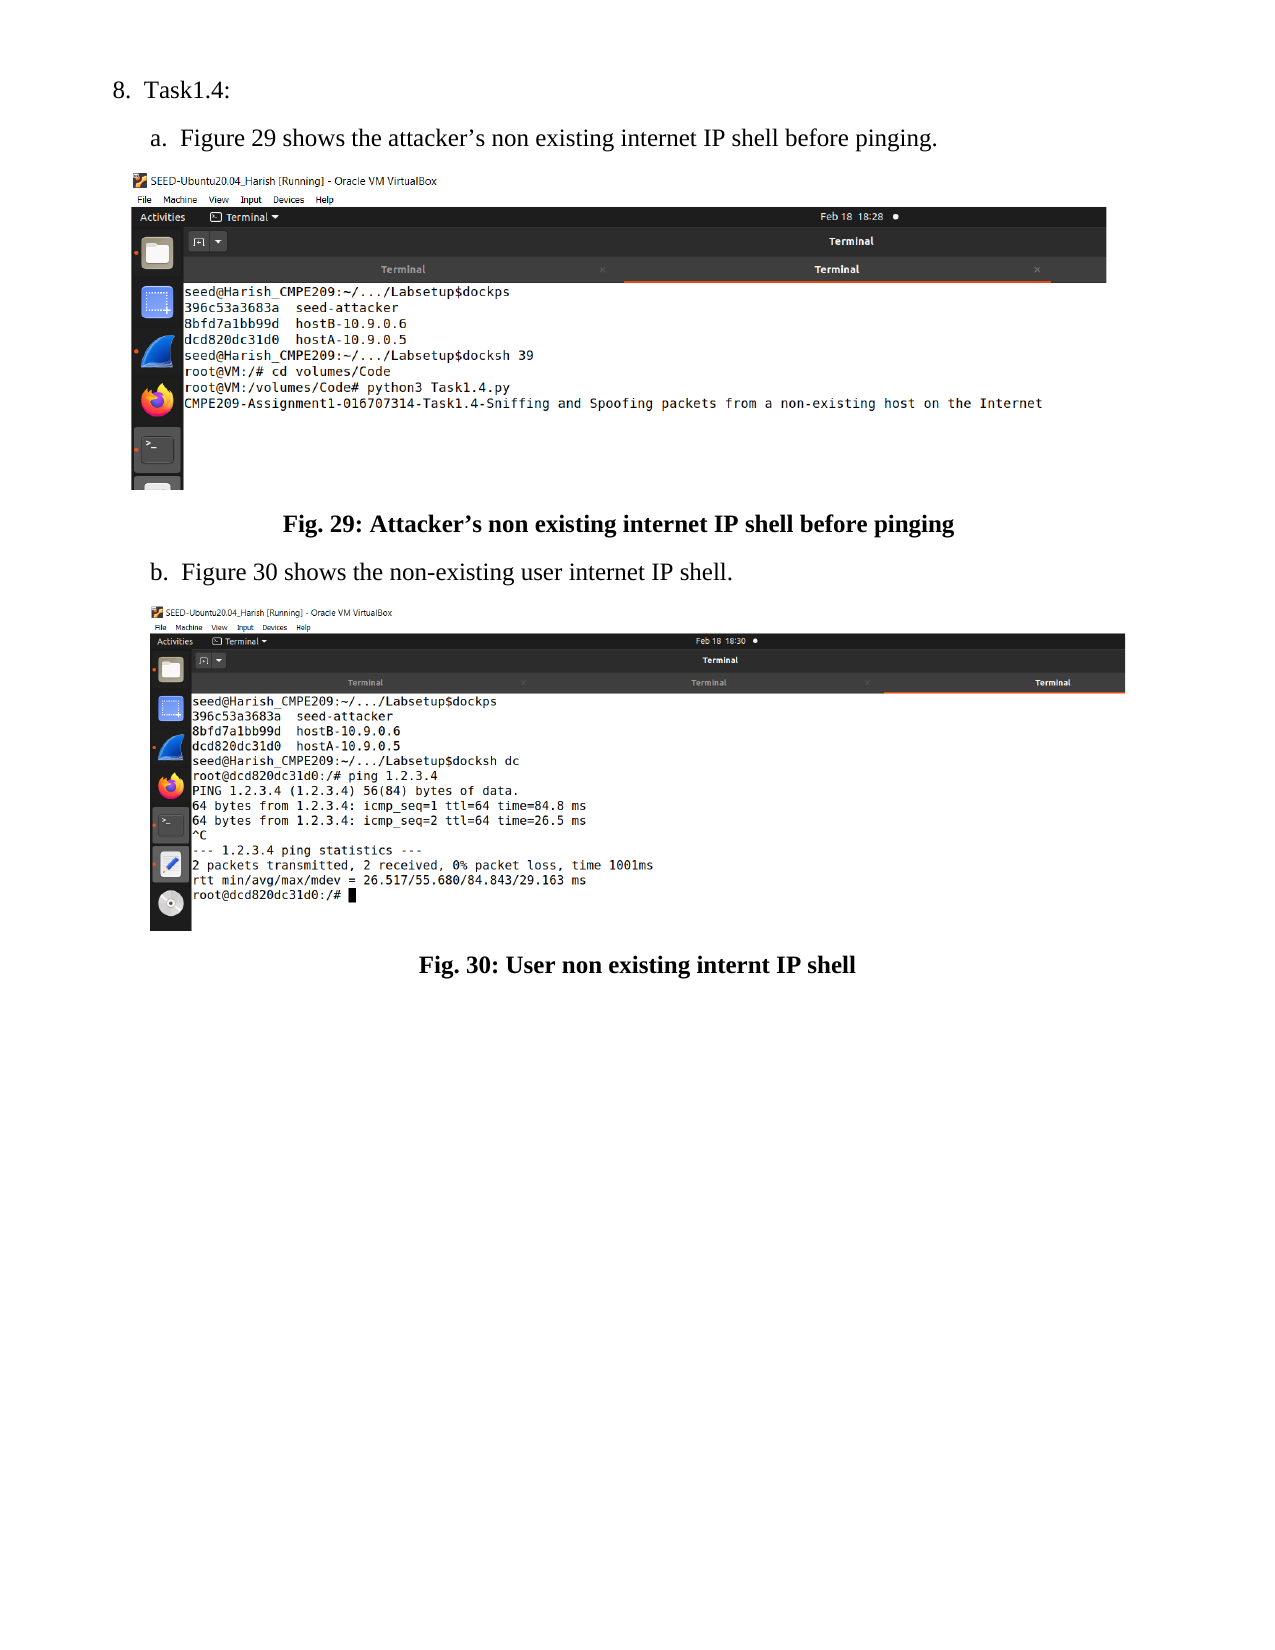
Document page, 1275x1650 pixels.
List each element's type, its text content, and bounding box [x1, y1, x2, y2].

picture [131, 170, 1107, 490]
text Fig. 30: User non existing internt IP shell [112, 950, 1125, 978]
picture [150, 604, 1125, 931]
text Fig. 29: Attacker’s non existing internet IP shell before pinging [112, 509, 1125, 538]
text a. Figure 29 shows the attacker’s non existing internet IP shell before pinging. [112, 123, 1125, 151]
text 8. Task1.4: [112, 75, 1125, 104]
text b. Figure 30 shows the non-existing user internet IP shell. [112, 557, 1125, 585]
